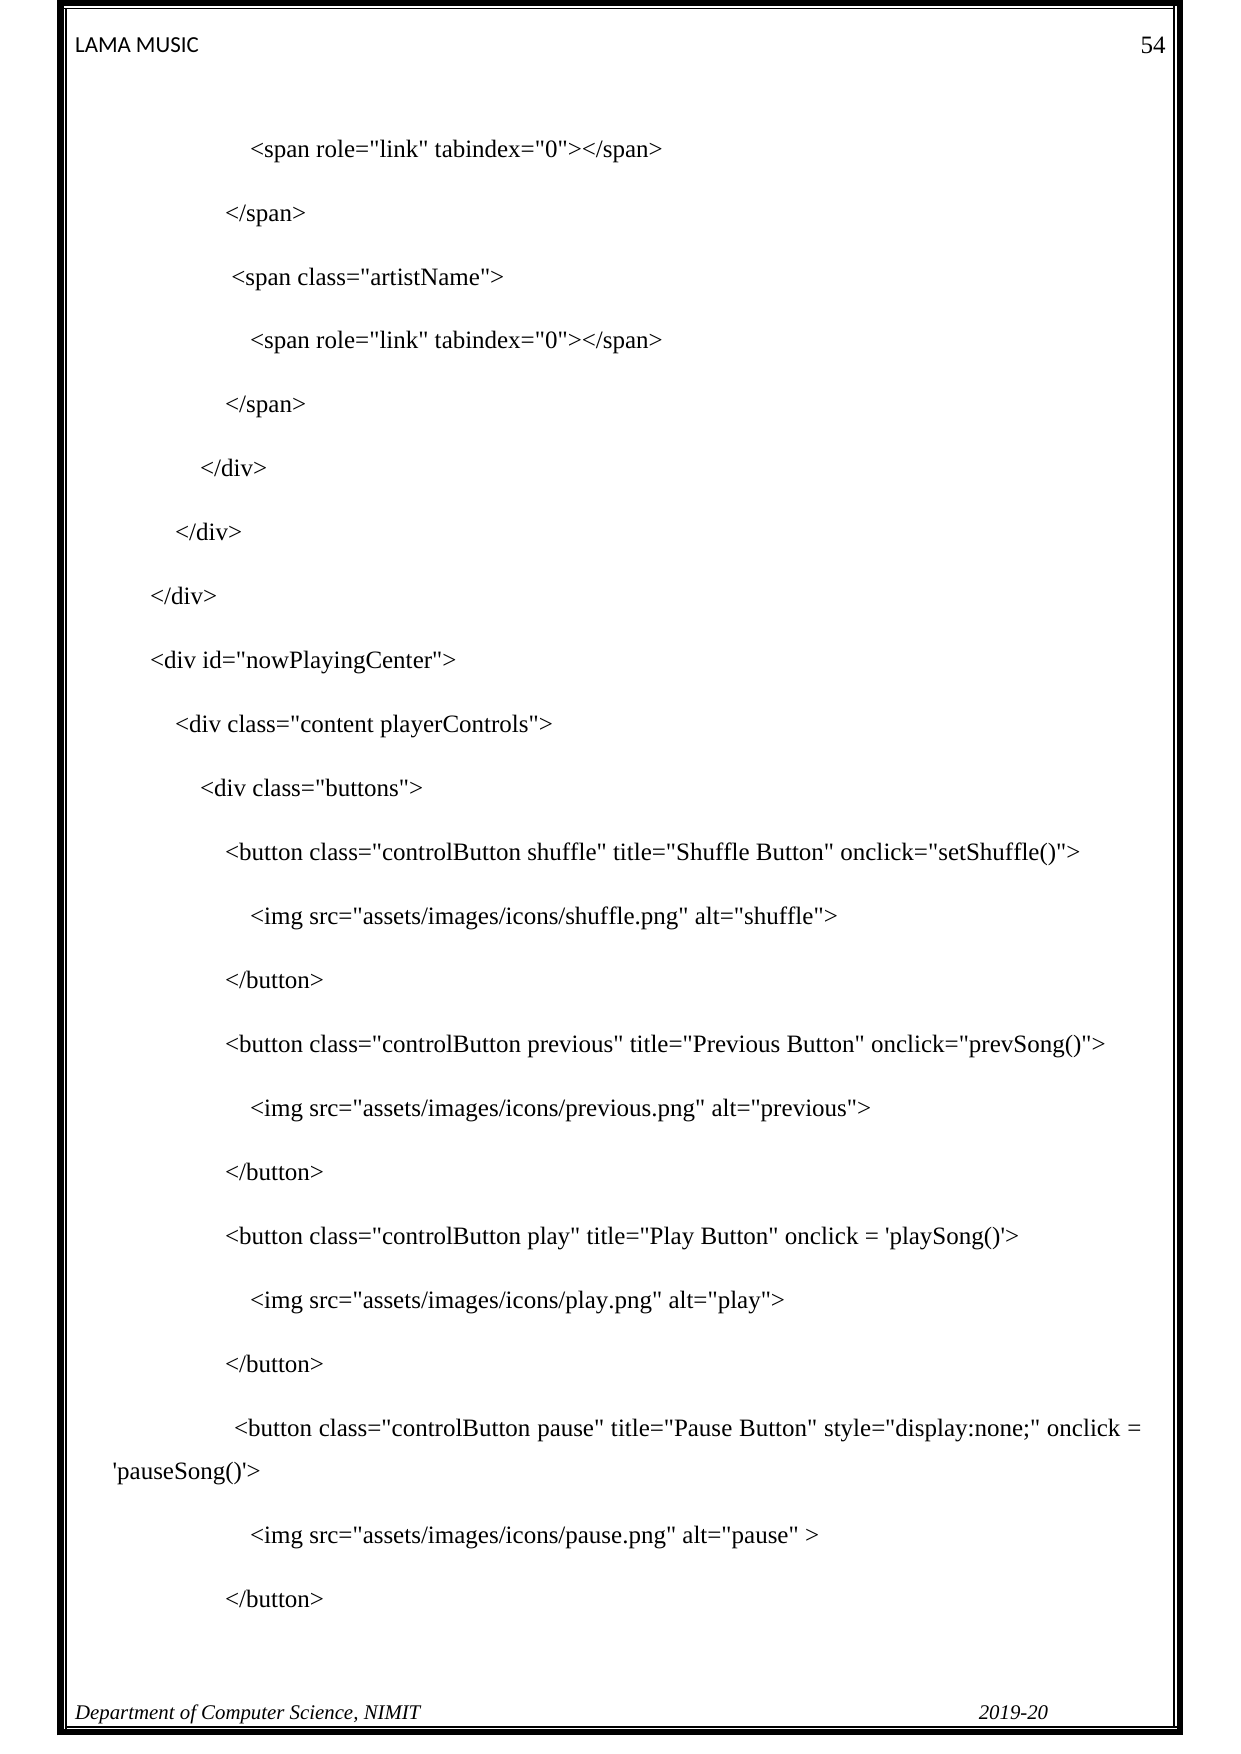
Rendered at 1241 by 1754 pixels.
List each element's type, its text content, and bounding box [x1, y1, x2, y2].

text <span class="artistName"> [112, 262, 1144, 290]
text </button> [112, 1349, 1144, 1378]
text <button class="controlButton pause" title="Pause Button" style="display:none;" onclick = 'pauseSong()'> [112, 1413, 1144, 1485]
text </span> [112, 198, 1144, 226]
text </button> [112, 965, 1144, 994]
text </button> [112, 1157, 1144, 1186]
text </span> [112, 389, 1144, 418]
text <img src="assets/images/icons/shuffle.png" alt="shuffle"> [112, 901, 1144, 930]
text <button class="controlButton previous" title="Previous Button" onclick="prevSong()"> [112, 1029, 1144, 1058]
text <span role="link" tabindex="0"></span> [112, 326, 1144, 354]
text <span role="link" tabindex="0"></span> [112, 134, 1144, 162]
text <img src="assets/images/icons/previous.png" alt="previous"> [112, 1093, 1144, 1122]
text </div> [112, 581, 1144, 610]
text <img src="assets/images/icons/pause.png" alt="pause" > [112, 1520, 1144, 1549]
text <img src="assets/images/icons/play.png" alt="play"> [112, 1285, 1144, 1314]
text <button class="controlButton play" title="Play Button" onclick = 'playSong()'> [112, 1221, 1144, 1250]
text <div class="buttons"> [112, 773, 1144, 802]
text <div id="nowPlayingCenter"> [112, 645, 1144, 674]
text <div class="content playerControls"> [112, 709, 1144, 738]
text </div> [112, 517, 1144, 546]
text <button class="controlButton shuffle" title="Shuffle Button" onclick="setShuffle()"> [112, 837, 1144, 866]
text </button> [112, 1584, 1144, 1613]
text </div> [112, 453, 1144, 482]
